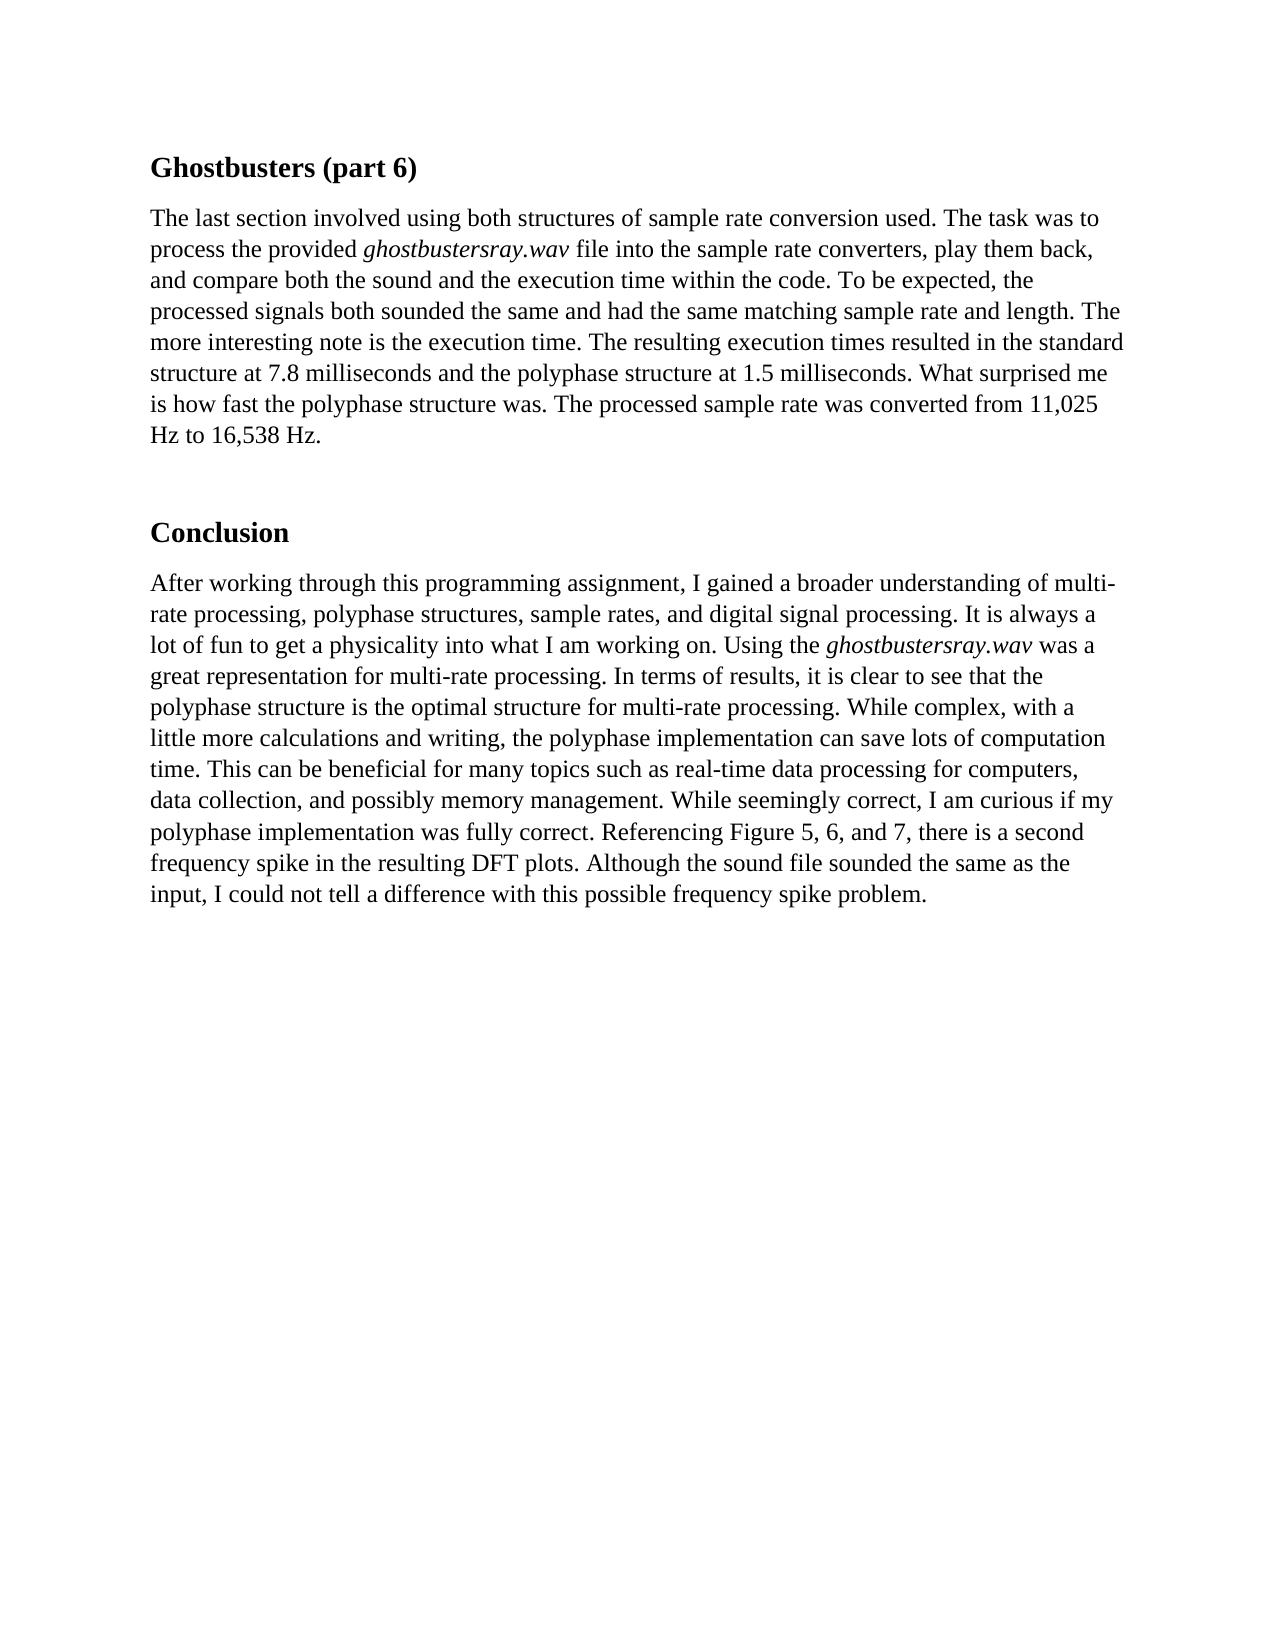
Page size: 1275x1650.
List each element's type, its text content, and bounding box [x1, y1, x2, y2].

text After working through this programming assignment, I gained a broader understanding of multi-rate processing, polyphase structures, sample rates, and digital signal processing. It is always a lot of fun to get a physicality into what I am working on. Using the ghostbustersray.wav was a great representation for multi-rate processing. In terms of results, it is clear to see that the polyphase structure is the optimal structure for multi-rate processing. While complex, with a little more calculations and writing, the polyphase implementation can save lots of computation time. This can be beneficial for many topics such as real-time data processing for computers, data collection, and possibly memory management. While seemingly correct, I am curious if my polyphase implementation was fully correct. Referencing Figure 5, 6, and 7, there is a second frequency spike in the resulting DFT plots. Although the sound file sounded the same as the input, I could not tell a difference with this possible frequency spike problem. [150, 568, 1125, 907]
text The last section involved using both structures of sample rate conversion used. The task was to process the provided ghostbustersray.wav file into the sample rate converters, play them back, and compare both the sound and the execution time within the code. To be expected, the processed signals both sounded the same and had the same matching sample rate and length. The more interesting note is the execution time. The resulting execution times resulted in the standard structure at 7.8 milliseconds and the polyphase structure at 1.5 milliseconds. What surprised me is how fast the polyphase structure was. The processed sample rate was converted from 11,025 Hz to 16,538 Hz. [150, 203, 1125, 449]
text Ghostbusters (part 6) [150, 150, 1125, 183]
text Conclusion [150, 516, 1125, 549]
